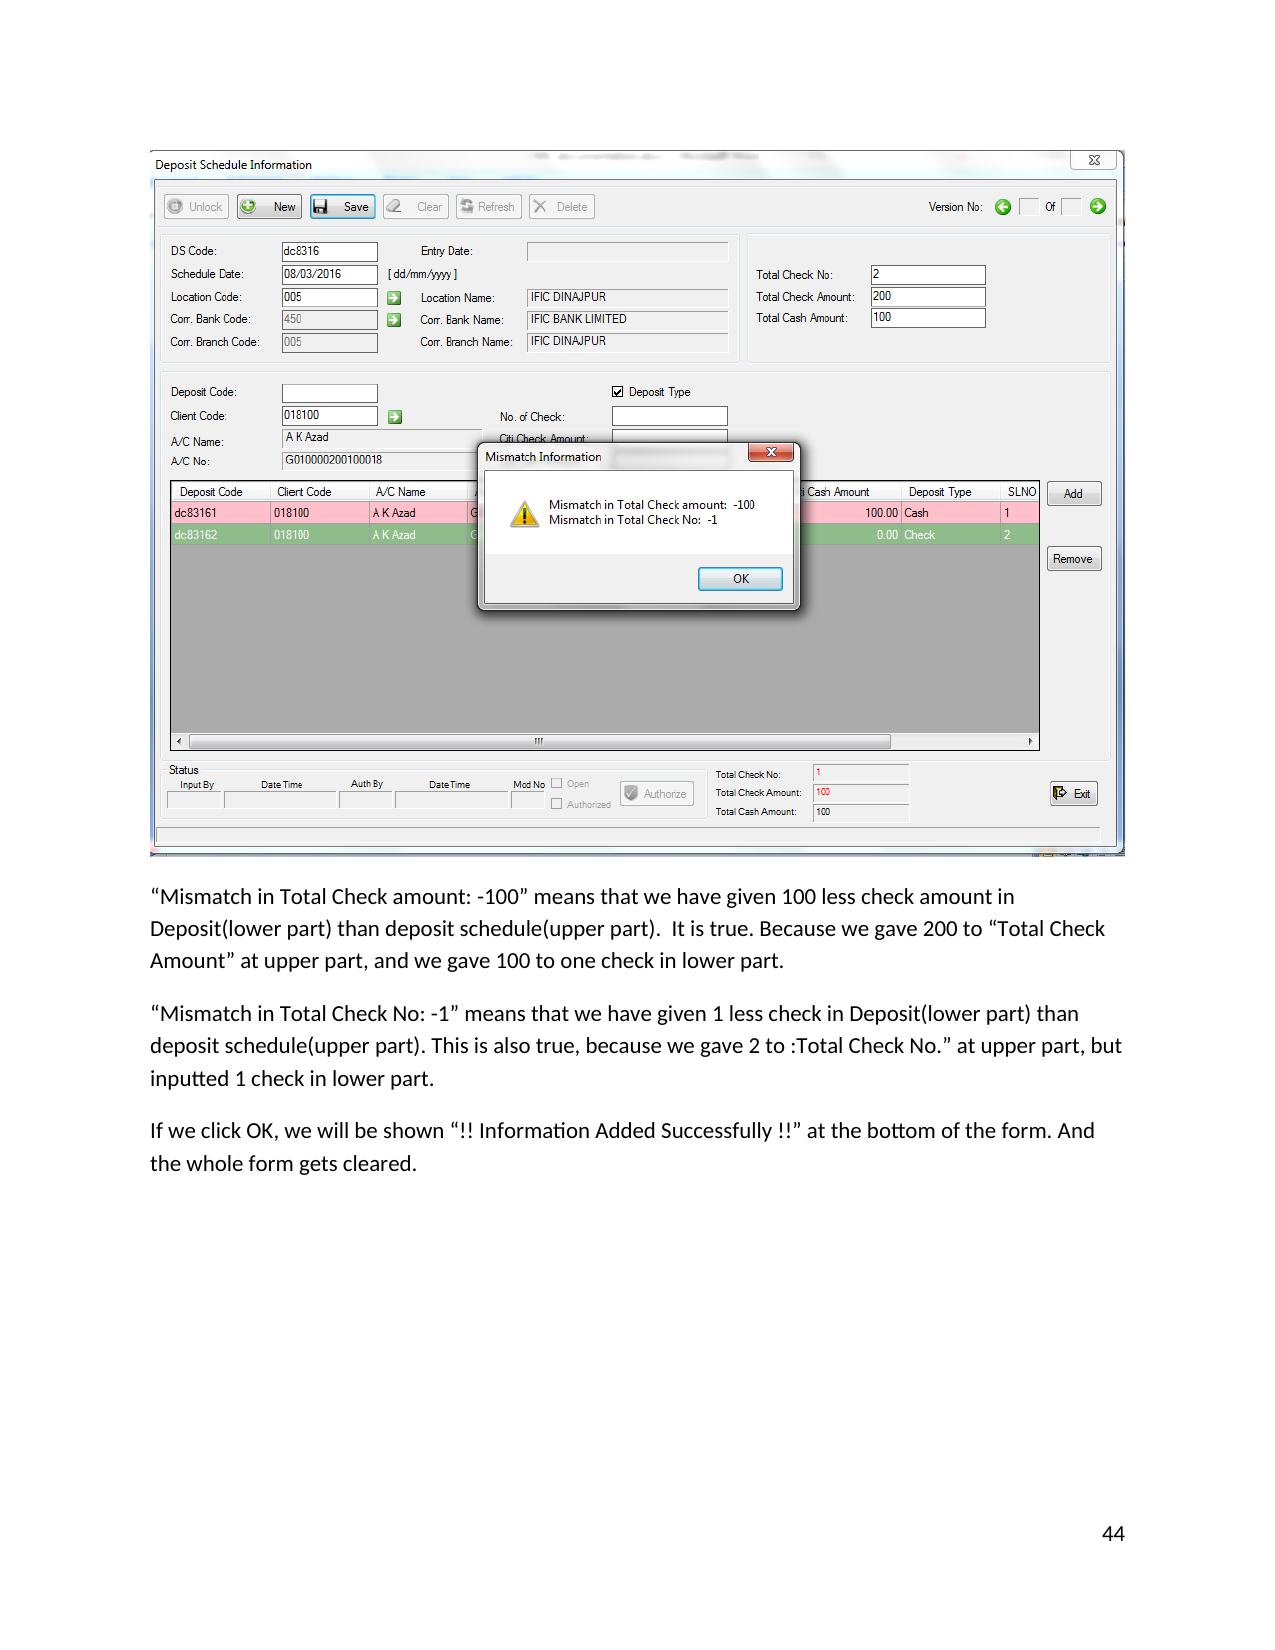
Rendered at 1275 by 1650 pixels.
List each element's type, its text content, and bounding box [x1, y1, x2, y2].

text If we click OK, we will be shown “!! Information Added Successfully !!” at the bottom of the form. And the whole form gets cleared. [150, 1117, 1125, 1177]
picture [150, 150, 1125, 857]
text “Mismatch in Total Check amount: -100” means that we have given 100 less check amount in Deposit(lower part) than deposit schedule(upper part). It is true. Because we gave 200 to “Total Check Amount” at upper part, and we gave 100 to one check in lower part. [150, 882, 1125, 974]
text “Mismatch in Total Check No: -1” means that we have given 1 less check in Deposit(lower part) than deposit schedule(upper part). This is also true, because we gave 2 to :Total Check No.” at upper part, but inputted 1 check in lower part. [150, 999, 1125, 1092]
